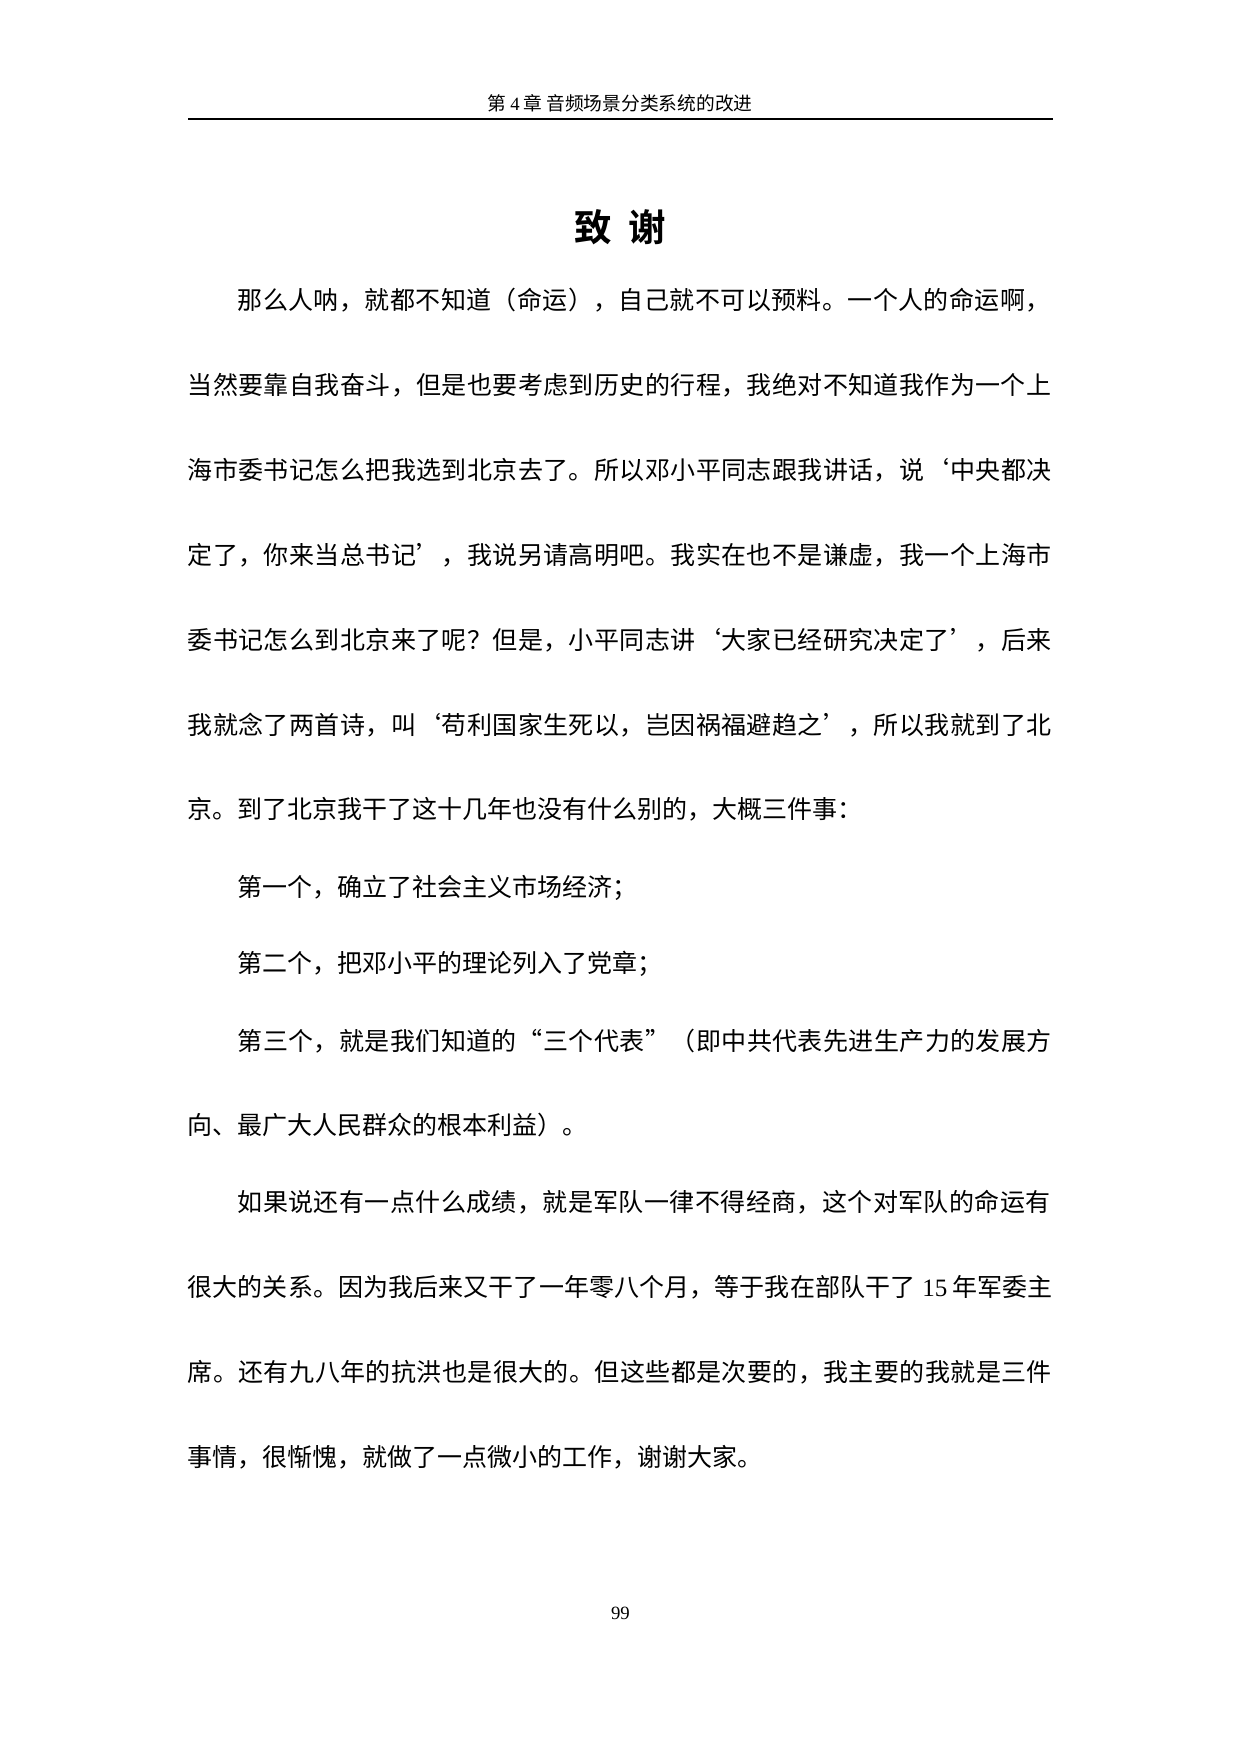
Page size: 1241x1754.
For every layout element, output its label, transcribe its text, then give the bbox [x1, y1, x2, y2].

subtitle 致 谢 [187, 191, 1053, 258]
text 如果说还有一点什么成绩，就是军队一律不得经商，这个对军队的命运有很大的关系。因为我后来又干了一年零八个月，等于我在部队干了15年军委主席。还有九八年的抗洪也是很大的。但这些都是次要的，我主要的我就是三件事情，很惭愧，就做了一点微小的工作，谢谢大家。 [187, 1167, 1053, 1489]
text 那么人呐，就都不知道（命运），自己就不可以预料。一个人的命运啊，当然要靠自我奋斗，但是也要考虑到历史的行程，我绝对不知道我作为一个上海市委书记怎么把我选到北京去了。所以邓小平同志跟我讲话，说‘中央都决定了，你来当总书记’，我说另请高明吧。我实在也不是谦虚，我一个上海市委书记怎么到北京来了呢？但是，小平同志讲‘大家已经研究决定了’，后来我就念了两首诗，叫‘苟利国家生死以，岂因祸福避趋之’，所以我就到了北京。到了北京我干了这十几年也没有什么别的，大概三件事： [187, 265, 1053, 842]
text 第二个，把邓小平的理论列入了党章； [187, 928, 1053, 996]
text 第三个，就是我们知道的“三个代表”（即中共代表先进生产力的发展方向、最广大人民群众的根本利益）。 [187, 1005, 1053, 1158]
text 第一个，确立了社会主义市场经济； [187, 851, 1053, 919]
